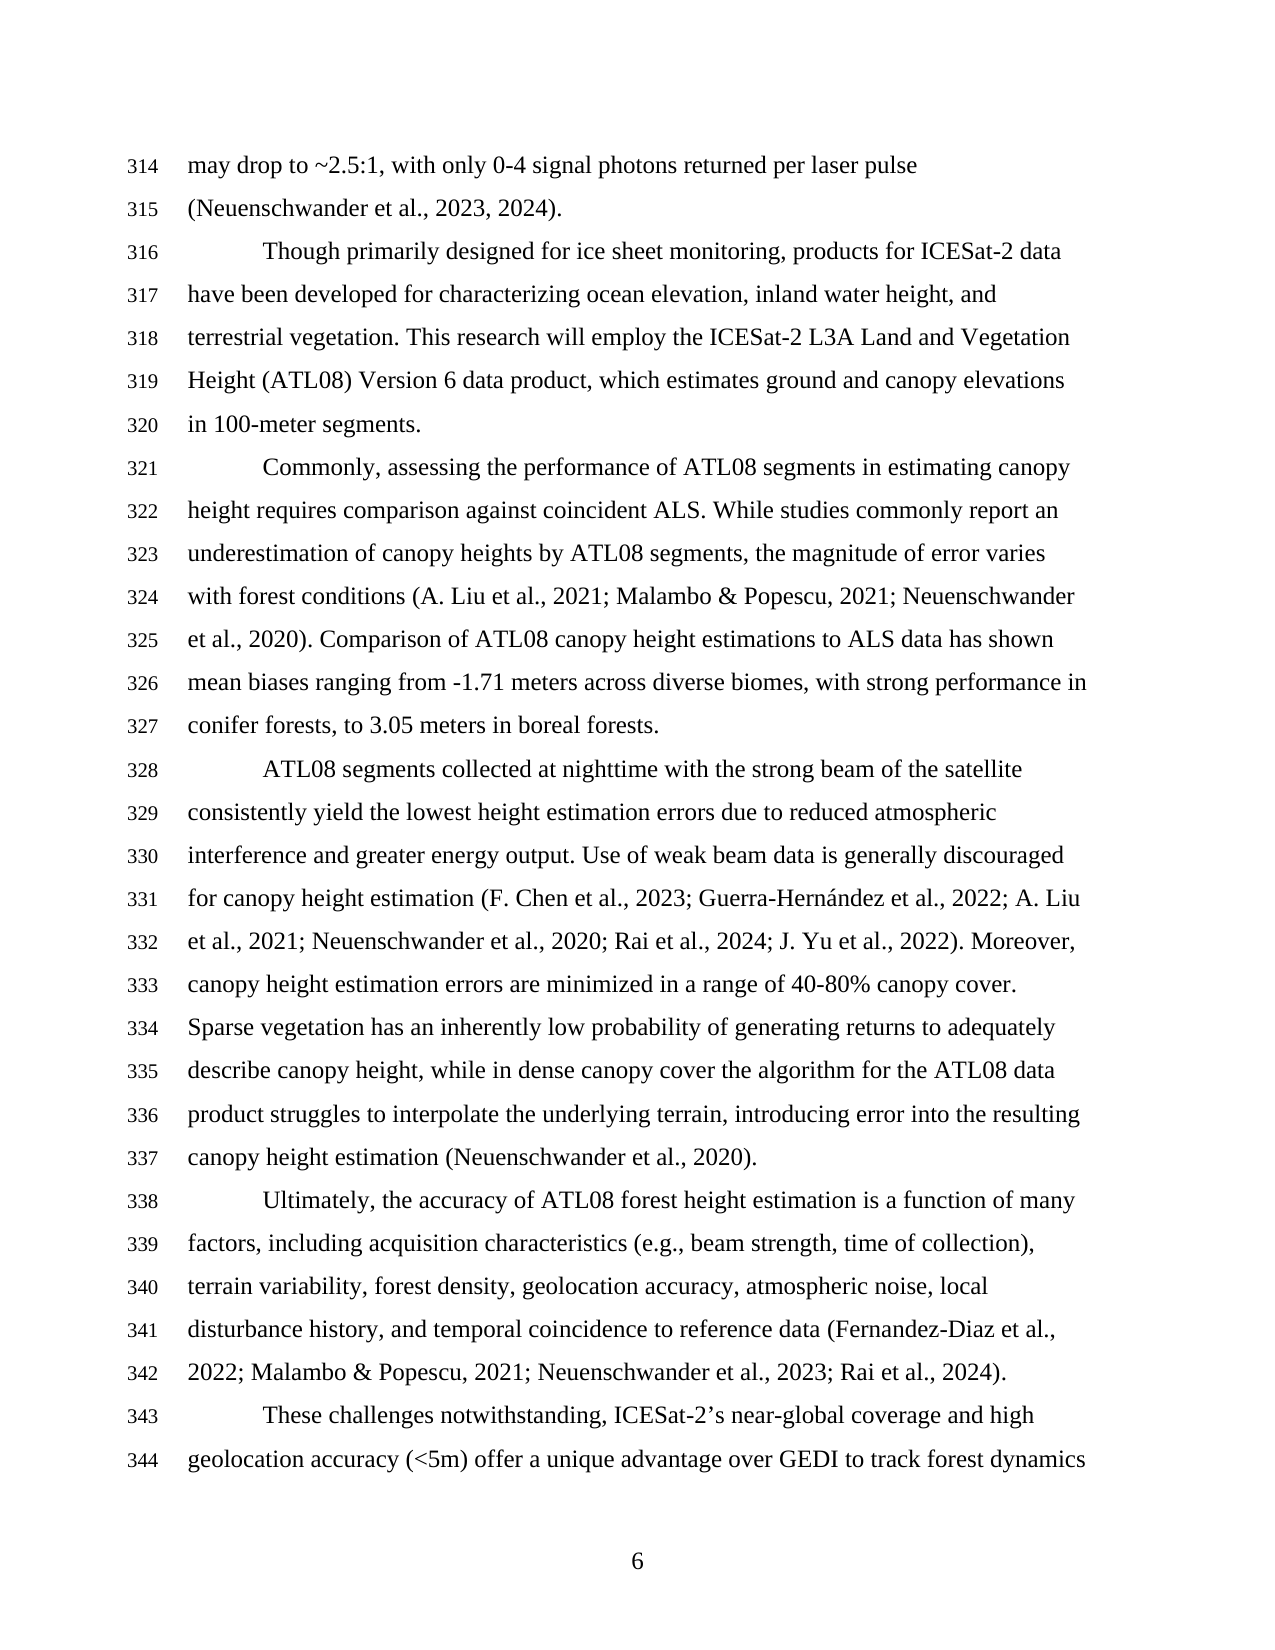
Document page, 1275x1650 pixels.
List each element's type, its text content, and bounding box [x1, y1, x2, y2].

text Ultimately, the accuracy of ATL08 forest height estimation is a function of many factors, including acquisition characteristics (e.g., beam strength, time of collection), terrain variability, forest density, geolocation accuracy, atmospheric noise, local disturbance history, and temporal coincidence to reference data (Fernandez-Diaz et al., 2022; Malambo & Popescu, 2021; Neuenschwander et al., 2023; Rai et al., 2024). [187, 1185, 1087, 1386]
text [187, 1401, 1087, 1472]
text Though primarily designed for ice sheet monitoring, products for ICESat-2 data have been developed for characterizing ocean elevation, inland water height, and terrestrial vegetation. This research will employ the ICESat-2 L3A Land and Vegetation Height (ATL08) Version 6 data product, which estimates ground and canopy elevations in 100-meter segments. [187, 236, 1087, 437]
text Commonly, assessing the performance of ATL08 segments in estimating canopy height requires comparison against coincident ALS. While studies commonly report an underestimation of canopy heights by ATL08 segments, the magnitude of error varies with forest conditions (A. Liu et al., 2021; Malambo & Popescu, 2021; Neuenschwander et al., 2020). Comparison of ATL08 canopy height estimations to ALS data has shown mean biases ranging from -1.71 meters across diverse biomes, with strong performance in conifer forests, to 3.05 meters in boreal forests. [187, 452, 1087, 739]
text ATL08 segments collected at nighttime with the strong beam of the satellite consistently yield the lowest height estimation errors due to reduced atmospheric interference and greater energy output. Use of weak beam data is generally discouraged for canopy height estimation (F. Chen et al., 2023; Guerra-Hernández et al., 2022; A. Liu et al., 2021; Neuenschwander et al., 2020; Rai et al., 2024; J. Yu et al., 2022). Moreover, canopy height estimation errors are minimized in a range of 40-80% canopy cover. Sparse vegetation has an inherently low probability of generating returns to adequately describe canopy height, while in dense canopy cover the algorithm for the ATL08 data product struggles to interpolate the underlying terrain, introducing error into the resulting canopy height estimation (Neuenschwander et al., 2020). [187, 754, 1087, 1171]
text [187, 150, 1087, 222]
